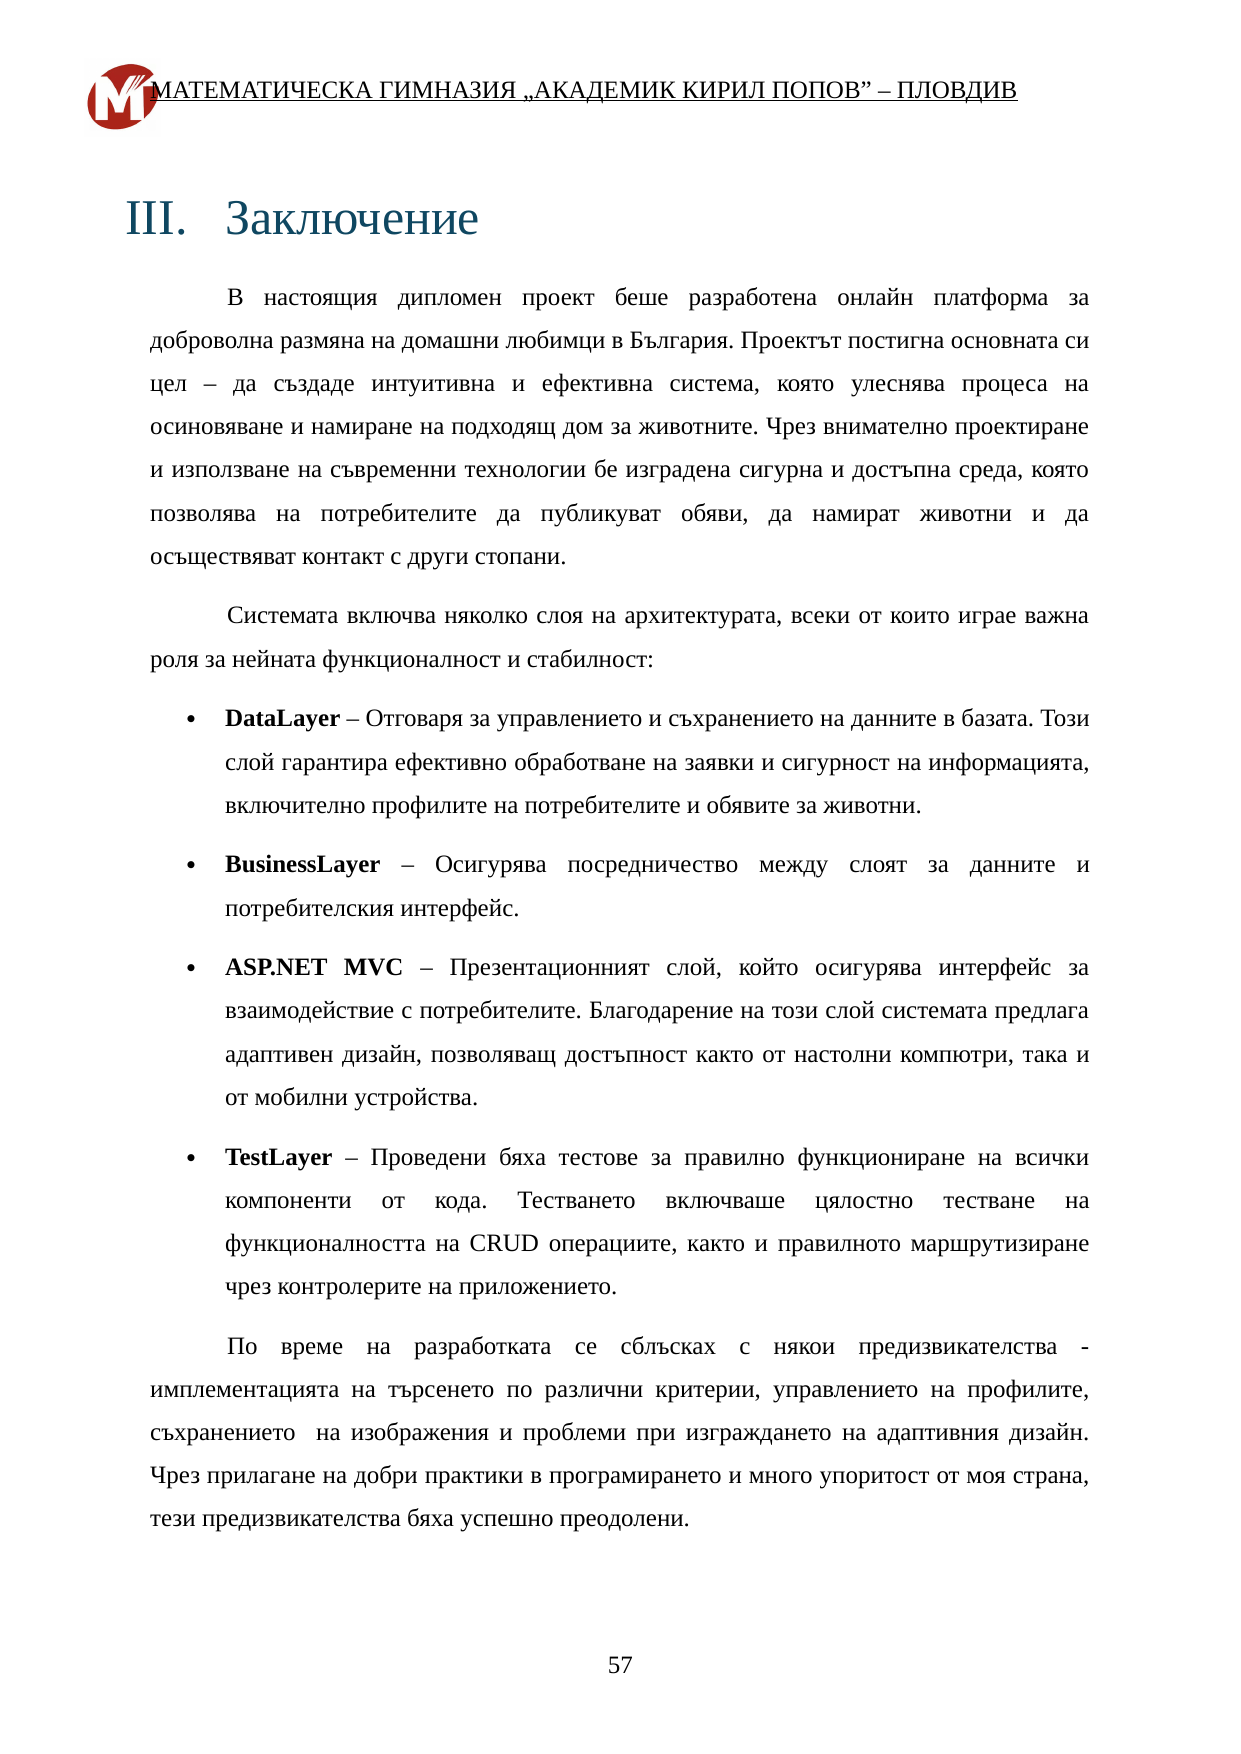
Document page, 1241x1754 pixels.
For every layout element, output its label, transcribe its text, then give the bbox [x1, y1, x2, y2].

text По време на разработката се сблъсках с някои предизвикателства - имплементацията на търсенето по различни критерии, управлението на профилите, съхранението на изображения и проблеми при изграждането на адаптивния дизайн. Чрез прилагане на добри практики в програмирането и много упоритост от моя страна, тези предизвикателства бяха успешно преодолени. [150, 1331, 1090, 1532]
picture [83, 58, 162, 137]
subtitle Заключение [187, 187, 1090, 245]
list DataLayer – Отговаря за управлението и съхранението на данните в базата. Този слой гарантира ефективно обработване на заявки и сигурност на информацията, включително профилите на потребителите и обявите за животни. [187, 703, 1090, 818]
list ASP.NET MVC – Презентационният слой, който осигурява интерфейс за взаимодействие с потребителите. Благодарение на този слой системата предлага адаптивен дизайн, позволяващ достъпност както от настолни компютри, така и от мобилни устройства. [187, 952, 1090, 1111]
text В настоящия дипломен проект беше разработена онлайн платформа за доброволна размяна на домашни любимци в България. Проектът постигна основната си цел – да създаде интуитивна и ефективна система, която улеснява процеса на осиновяване и намиране на подходящ дом за животните. Чрез внимателно проектиране и използване на съвременни технологии бе изградена сигурна и достъпна среда, която позволява на потребителите да публикуват обяви, да намират животни и да осъществяват контакт с други стопани. [150, 282, 1090, 569]
list BusinessLayer – Осигурява посредничество между слоят за данните и потребителския интерфейс. [187, 849, 1090, 921]
list TestLayer – Проведени бяха тестове за правилно функциониране на всички компоненти от кода. Тестването включваше цялостно тестване на функционалността на CRUD операциите, както и правилното маршрутизиране чрез контролерите на приложението. [187, 1142, 1090, 1300]
text Системата включва няколко слоя на архитектурата, всеки от които играе важна роля за нейната функционалност и стабилност: [150, 601, 1090, 672]
